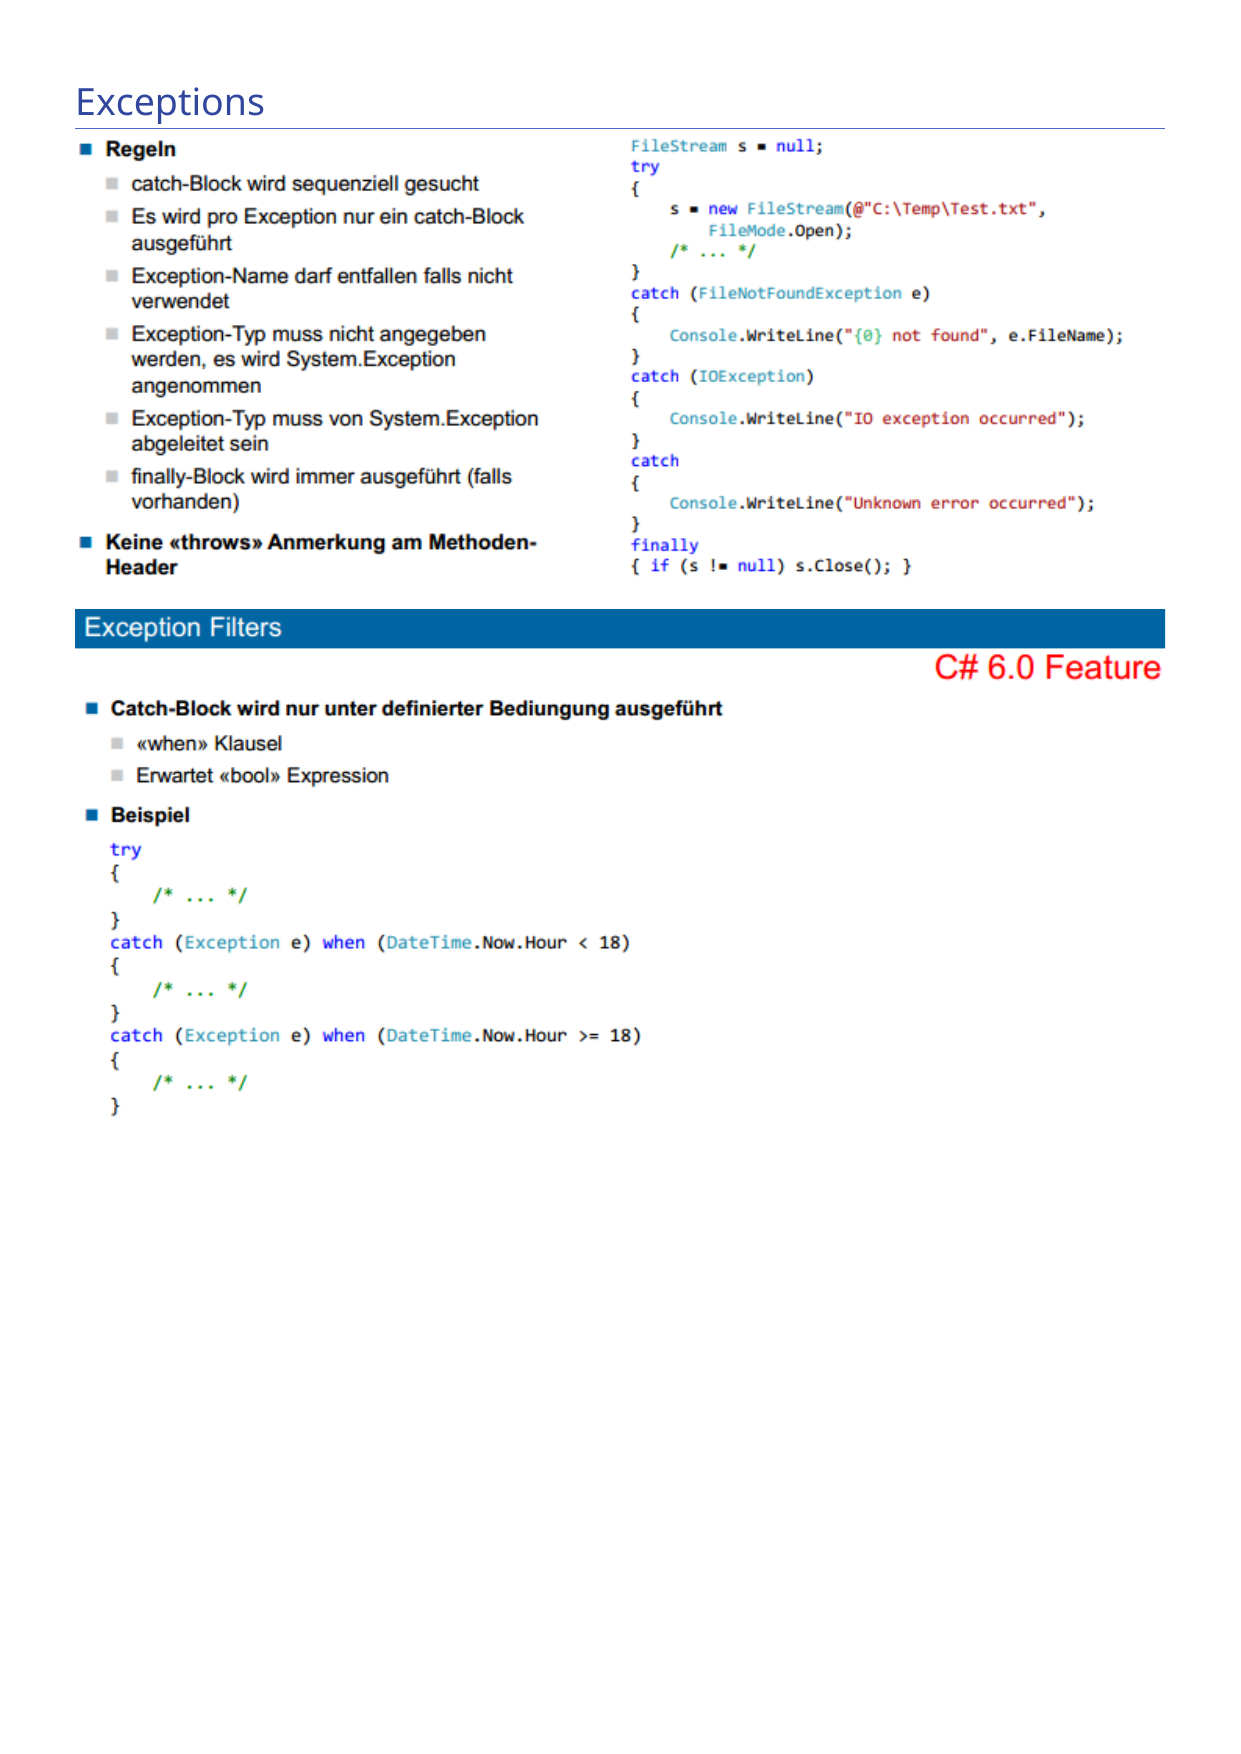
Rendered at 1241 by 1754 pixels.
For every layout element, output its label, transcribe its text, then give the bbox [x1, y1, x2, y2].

picture [75, 133, 1127, 595]
picture [75, 609, 1166, 1127]
subtitle Exceptions [75, 75, 1165, 128]
